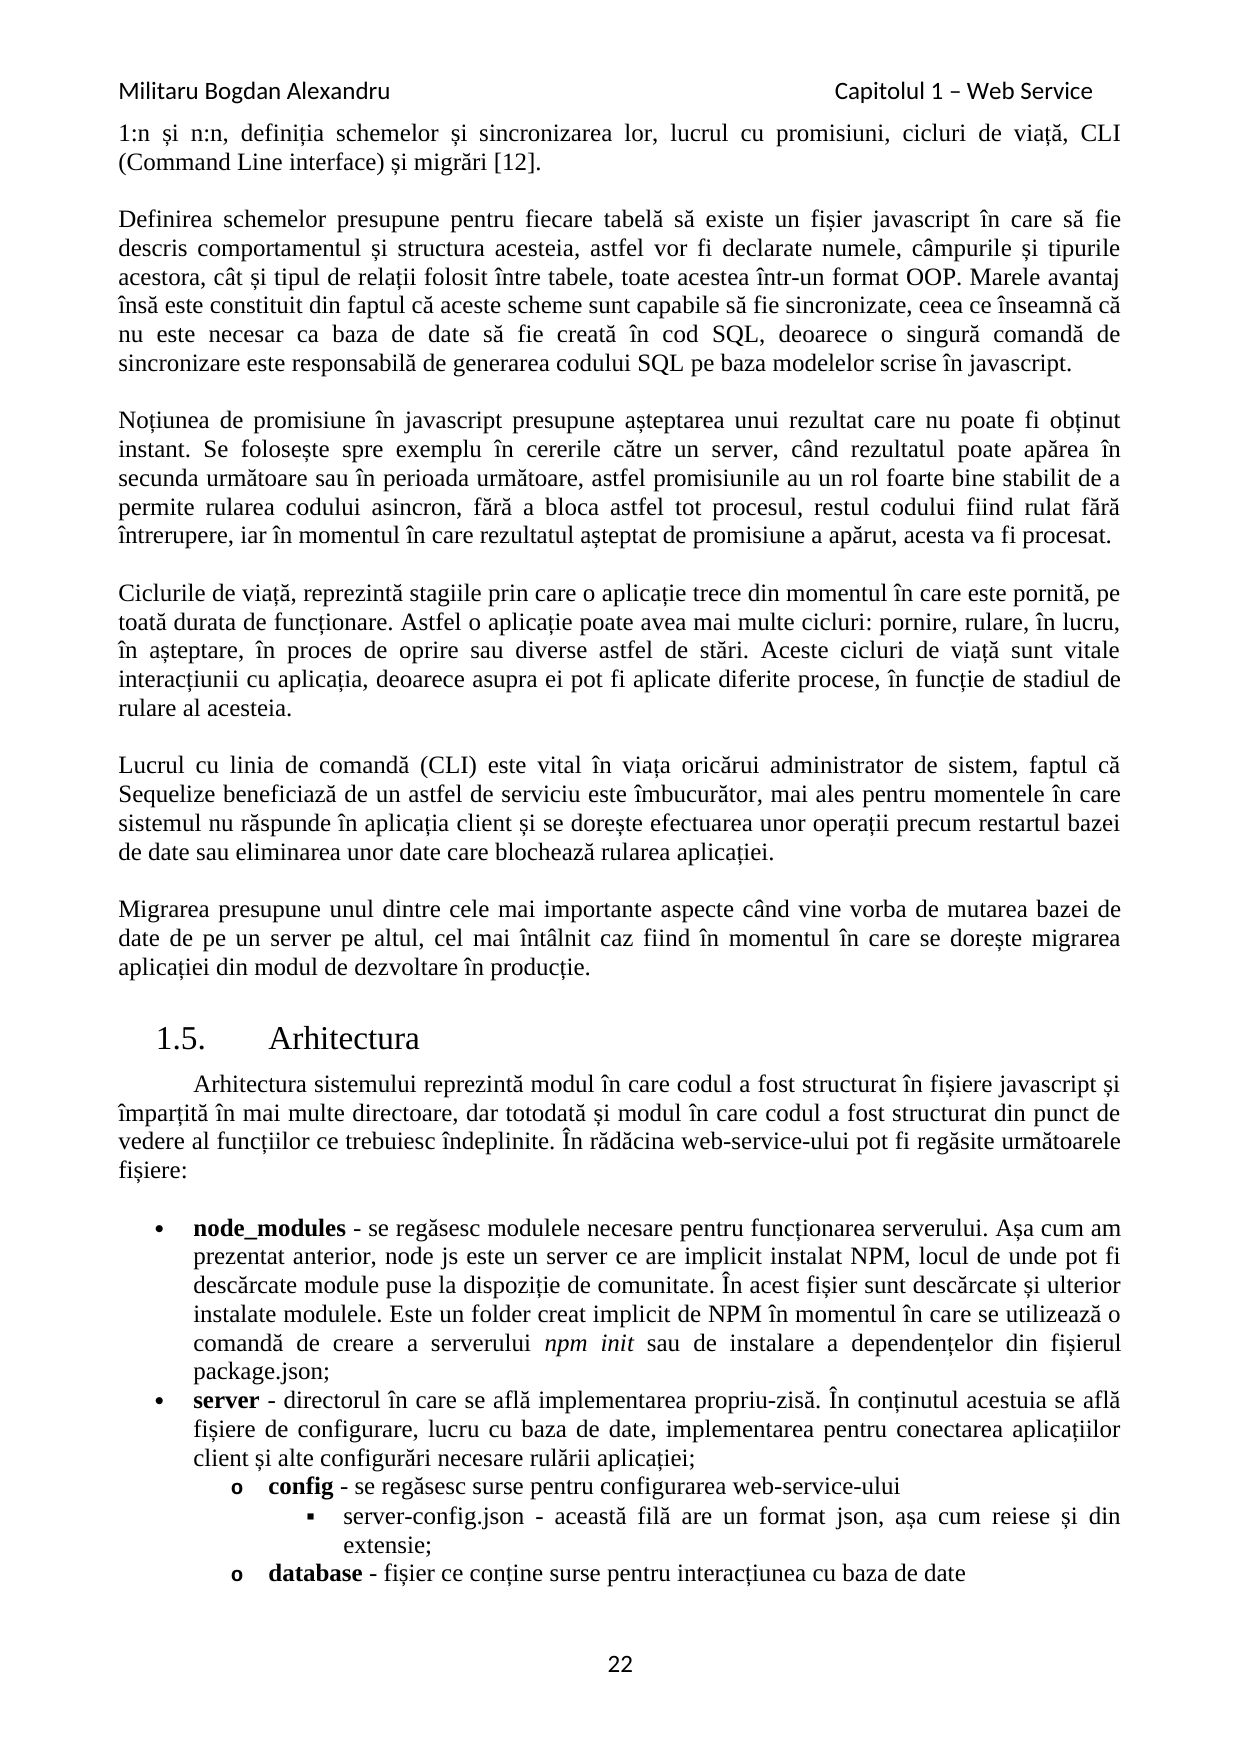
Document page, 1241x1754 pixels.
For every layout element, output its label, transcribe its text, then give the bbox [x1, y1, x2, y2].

list node_modules - se regăsesc modulele necesare pentru funcționarea serverului. Așa cum am prezentat anterior, node js este un server ce are implicit instalat NPM, locul de unde pot fi descărcate module puse la dispoziție de comunitate. În acest fișier sunt descărcate și ulterior instalate modulele. Este un folder creat implicit de NPM în momentul în care se utilizează o comandă de creare a serverului npm init sau de instalare a dependențelor din fișierul package.json; [156, 1213, 1122, 1385]
list database - fișier ce conține surse pentru interacțiunea cu baza de date [231, 1558, 1122, 1588]
text Lucrul cu linia de comandă (CLI) este vital în viața oricărui administrator de sistem, faptul că Sequelize beneficiază de un astfel de serviciu este îmbucurător, mai ales pentru momentele în care sistemul nu răspunde în aplicația client și se dorește efectuarea unor operații precum restartul bazei de date sau eliminarea unor date care blochează rularea aplicației. [118, 751, 1122, 866]
list server - directorul în care se află implementarea propriu-zisă. În conținutul acestuia se află fișiere de configurare, lucru cu baza de date, implementarea pentru conectarea aplicațiilor client și alte configurări necesare rulării aplicației; [156, 1385, 1122, 1471]
subtitle Arhitectura [156, 1018, 1122, 1056]
list config - se regăsesc surse pentru configurarea web-service-ului [231, 1471, 1122, 1501]
list server-config.json - această filă are un format json, așa cum reiese și din extensie; [306, 1501, 1122, 1558]
text Noțiunea de promisiune în javascript presupune așteptarea unui rezultat care nu poate fi obținut instant. Se folosește spre exemplu în cererile către un server, când rezultatul poate apărea în secunda următoare sau în perioada următoare, astfel promisiunile au un rol foarte bine stabilit de a permite rularea codului asincron, fără a bloca astfel tot procesul, restul codului fiind rulat fără întrerupere, iar în momentul în care rezultatul așteptat de promisiune a apărut, acesta va fi procesat. [118, 406, 1122, 549]
text Migrarea presupune unul dintre cele mai importante aspecte când vine vorba de mutarea bazei de date de pe un server pe altul, cel mai întâlnit caz fiind în momentul în care se dorește migrarea aplicației din modul de dezvoltare în producție. [118, 894, 1122, 981]
text Definirea schemelor presupune pentru fiecare tabelă să existe un fișier javascript în care să fie descris comportamentul și structura acesteia, astfel vor fi declarate numele, câmpurile și tipurile acestora, cât și tipul de relații folosit între tabele, toate acestea într-un format OOP. Marele avantaj însă este constituit din faptul că aceste scheme sunt capabile să fie sincronizate, ceea ce înseamnă că nu este necesar ca baza de date să fie creată în cod SQL, deoarece o singură comandă de sincronizare este responsabilă de generarea codului SQL pe baza modelelor scrise în javascript. [118, 204, 1122, 377]
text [118, 118, 1122, 176]
text Ciclurile de viață, reprezintă stagiile prin care o aplicație trece din momentul în care este pornită, pe toată durata de funcționare. Astfel o aplicație poate avea mai multe cicluri: pornire, rulare, în lucru, în așteptare, în proces de oprire sau diverse astfel de stări. Aceste cicluri de viață sunt vitale interacțiunii cu aplicația, deoarece asupra ei pot fi aplicate diferite procese, în funcție de stadiul de rulare al acesteia. [118, 578, 1122, 722]
text Arhitectura sistemului reprezintă modul în care codul a fost structurat în fișiere javascript și împarțită în mai multe directoare, dar totodată și modul în care codul a fost structurat din punct de vedere al funcțiilor ce trebuiesc îndeplinite. În rădăcina web-service-ului pot fi regăsite următoarele fișiere: [118, 1069, 1122, 1184]
